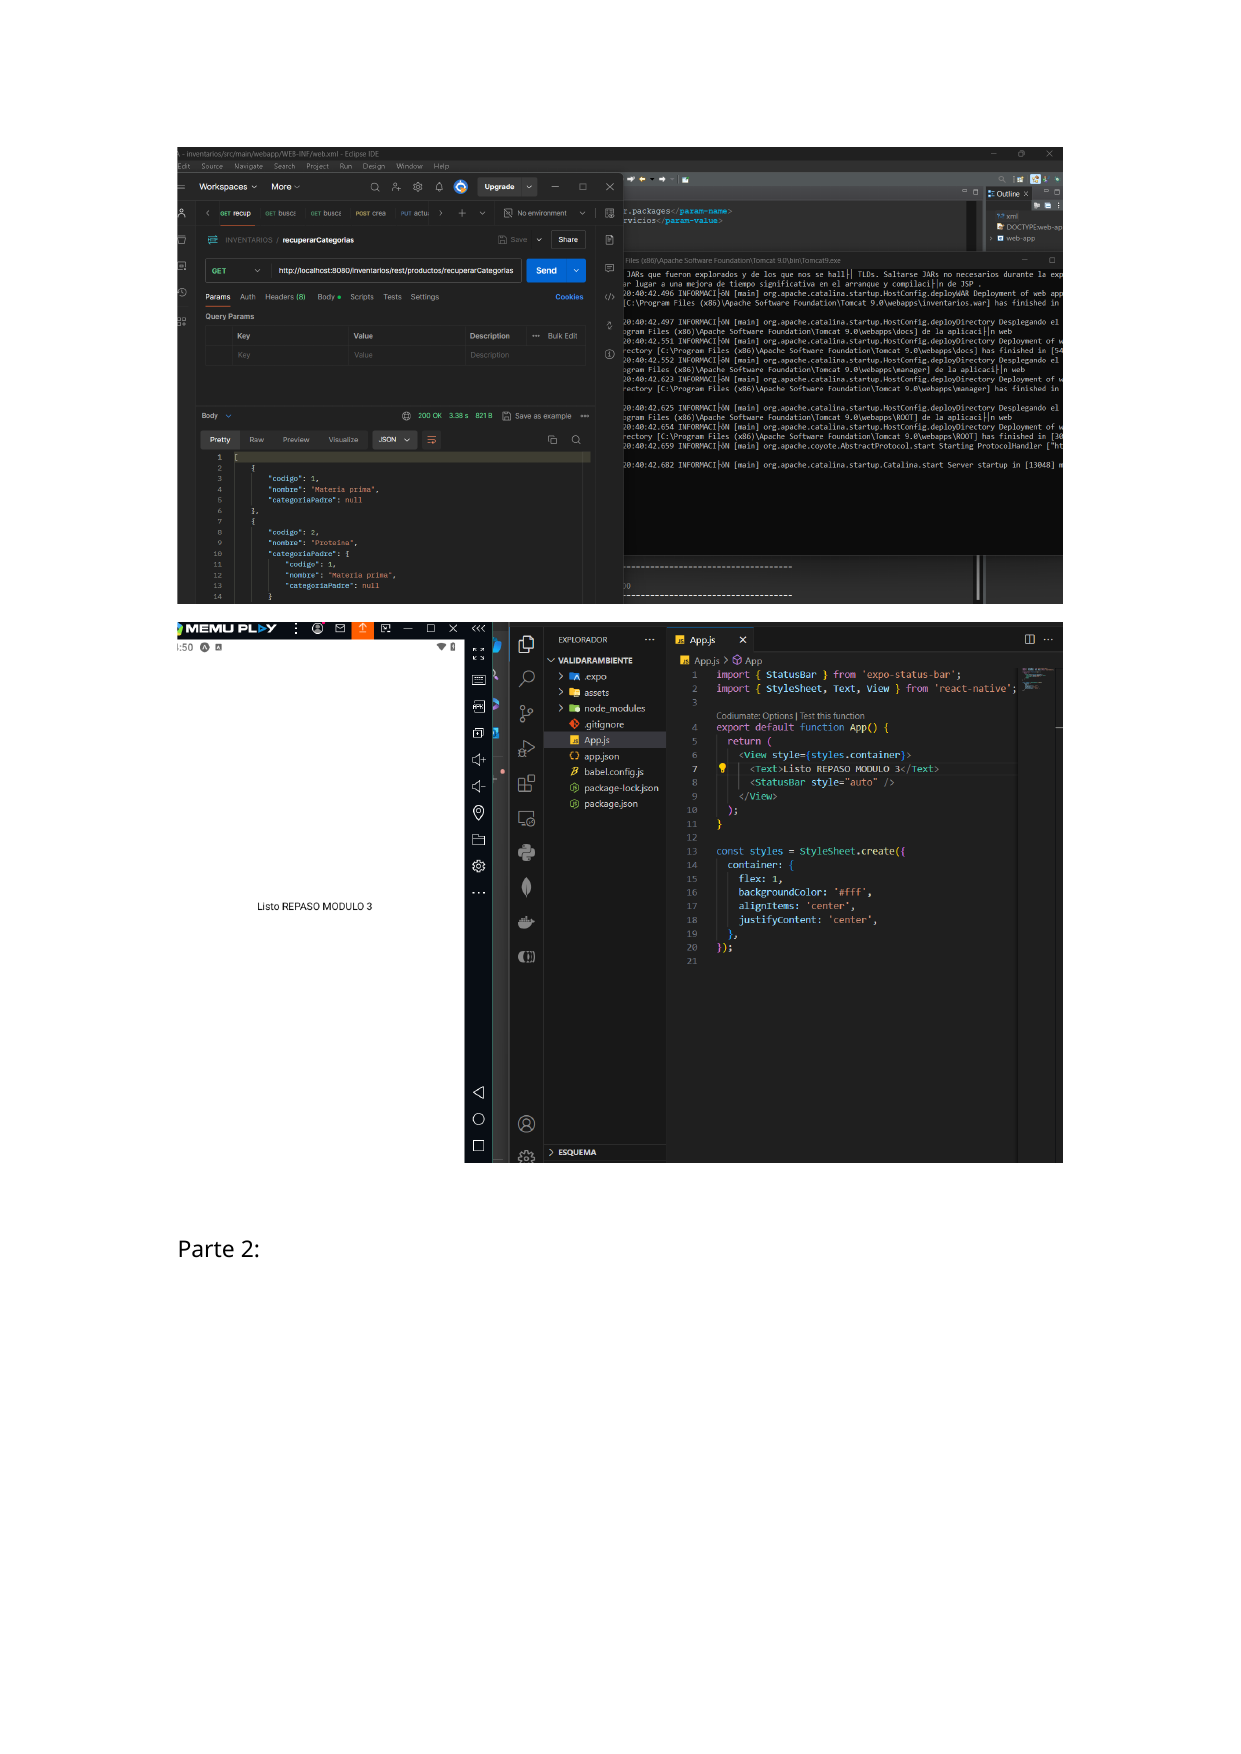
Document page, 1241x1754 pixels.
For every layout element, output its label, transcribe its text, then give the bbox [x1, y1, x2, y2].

picture [177, 622, 1063, 1163]
picture [177, 147, 1063, 604]
text Parte 2: [177, 1232, 1063, 1264]
